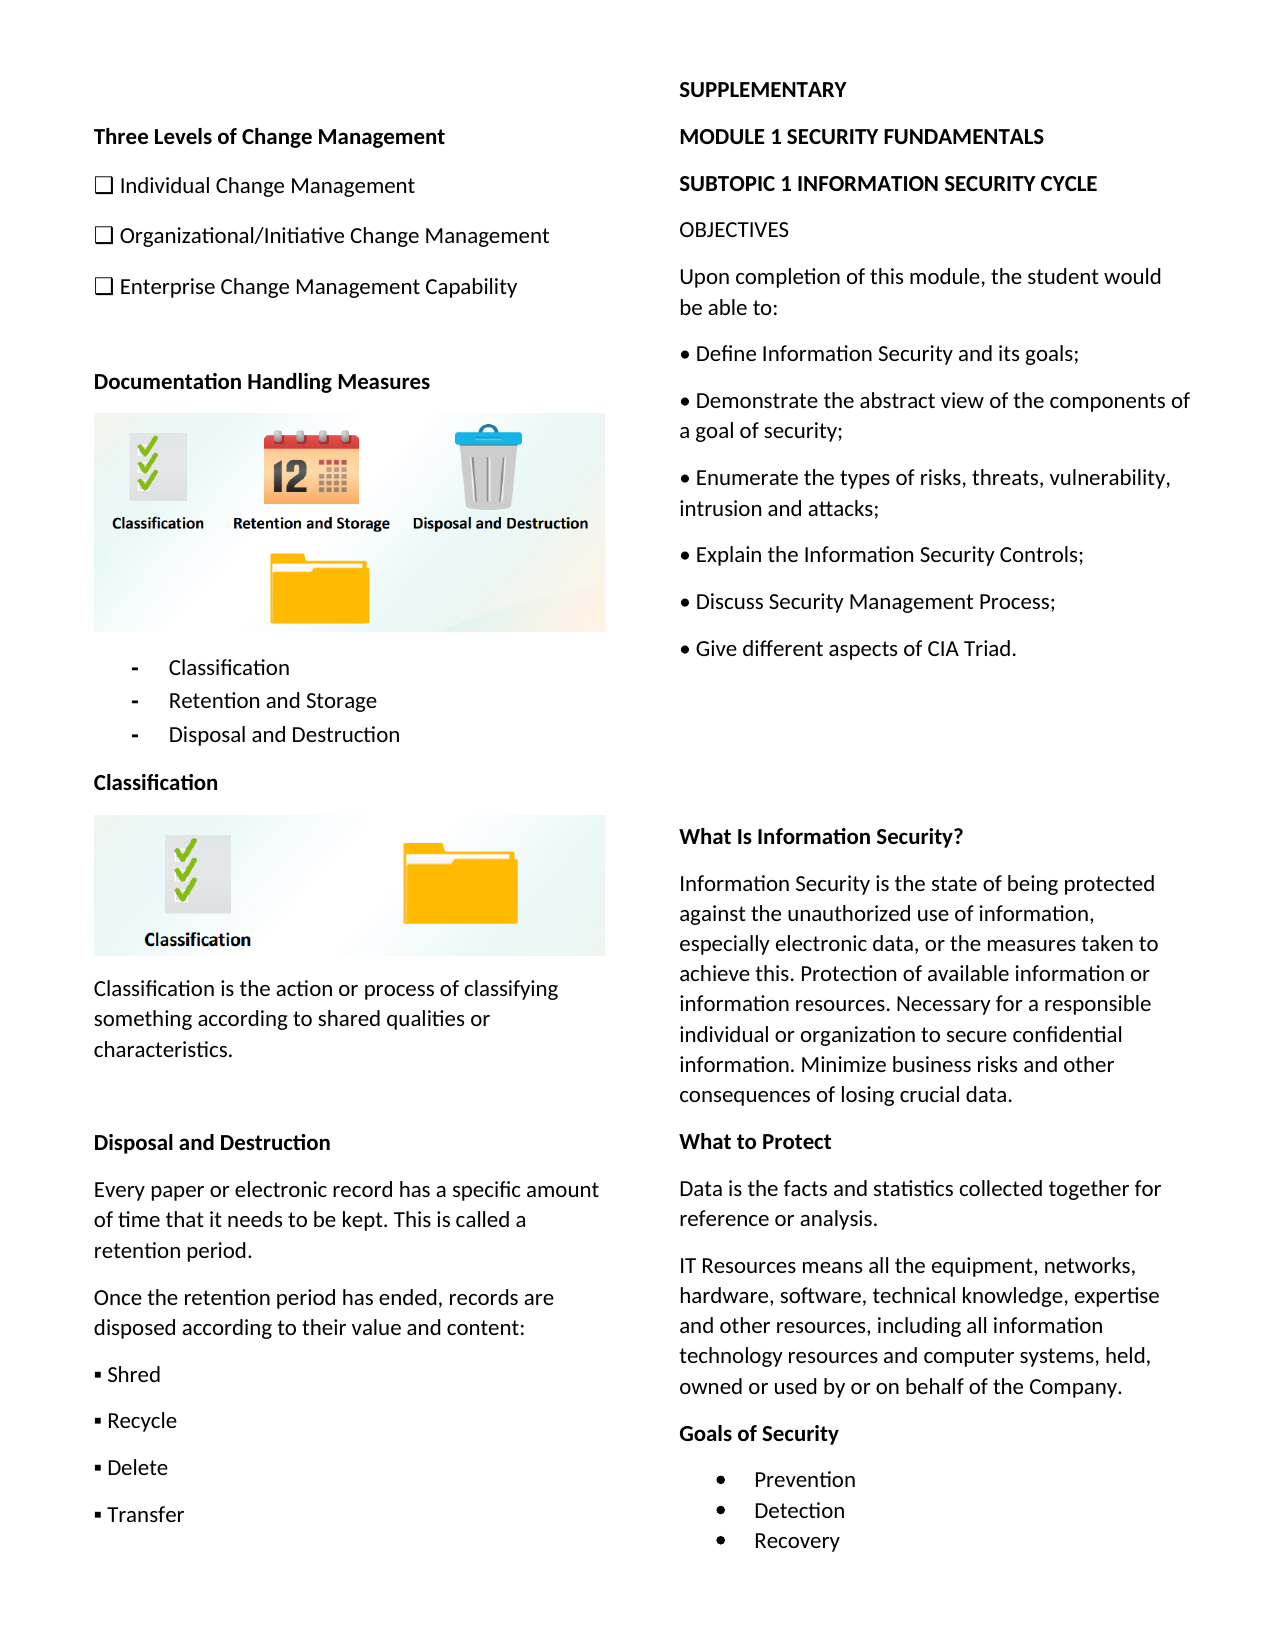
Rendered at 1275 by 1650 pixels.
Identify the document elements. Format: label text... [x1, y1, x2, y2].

text OBJECTIVES [679, 216, 1191, 244]
text ▪ Shred [94, 1360, 605, 1388]
text • Enumerate the types of risks, threats, vulnerability, intrusion and attacks; [679, 463, 1191, 522]
text Disposal and Destruction [94, 1128, 605, 1157]
text Upon completion of this module, the student would be able to: [679, 262, 1191, 321]
text What to Protect [679, 1127, 1191, 1155]
text ❑ Enterprise Change Management Capability [94, 269, 605, 301]
picture [93, 815, 606, 956]
text ▪ Transfer [94, 1500, 605, 1528]
list Detection [717, 1496, 1191, 1524]
list Retention and Storage [131, 684, 605, 716]
text • Explain the Information Security Controls; [679, 541, 1191, 569]
text Every paper or electronic record has a specific amount of time that it needs to be kept. This is called a retention period. [94, 1175, 605, 1264]
text IT Resources means all the equipment, networks, hardware, software, technical knowledge, expertise and other resources, including all information technology resources and computer systems, held, owned or used by or on behalf of the Company. [679, 1251, 1191, 1400]
text ❑ Organizational/Initiative Change Management [94, 219, 605, 250]
text ❑ Individual Change Management [94, 169, 605, 200]
text Documentation Handling Measures [94, 367, 605, 395]
text ▪ Delete [94, 1453, 605, 1482]
text SUPPLEMENTARY [679, 75, 1191, 103]
list Prevention [717, 1466, 1191, 1494]
text SUBTOPIC 1 INFORMATION SECURITY CYCLE [679, 169, 1191, 197]
text • Define Information Security and its goals; [679, 339, 1191, 368]
text Classification [94, 768, 605, 796]
text MODULE 1 SECURITY FUNDAMENTALS [679, 122, 1191, 150]
text • Demonstrate the abstract view of the components of a goal of security; [679, 386, 1191, 445]
text • Discuss Security Management Process; [679, 587, 1191, 616]
list Classification [131, 651, 605, 682]
text Data is the facts and statistics collected together for reference or analysis. [679, 1174, 1191, 1232]
text What Is Information Security? [679, 822, 1191, 850]
list Disposal and Destruction [131, 718, 605, 749]
text Goals of Security [679, 1419, 1191, 1447]
text Information Security is the state of being protected against the unauthorized use of information, especially electronic data, or the measures taken to achieve this. Protection of available information or information resources. Necessary for a responsible individual or organization to secure confidential information. Minimize business risks and other consequences of losing crucial data. [679, 869, 1191, 1108]
text • Give different aspects of CIA Triad. [679, 634, 1191, 662]
text ▪ Recycle [94, 1407, 605, 1435]
text Three Levels of Change Management [94, 122, 605, 150]
picture [93, 413, 606, 632]
text Classification is the action or process of classifying something according to shared qualities or characteristics. [94, 974, 605, 1063]
text Once the retention period has ended, records are disposed according to their value and content: [94, 1283, 605, 1341]
list Recovery [717, 1526, 1191, 1554]
